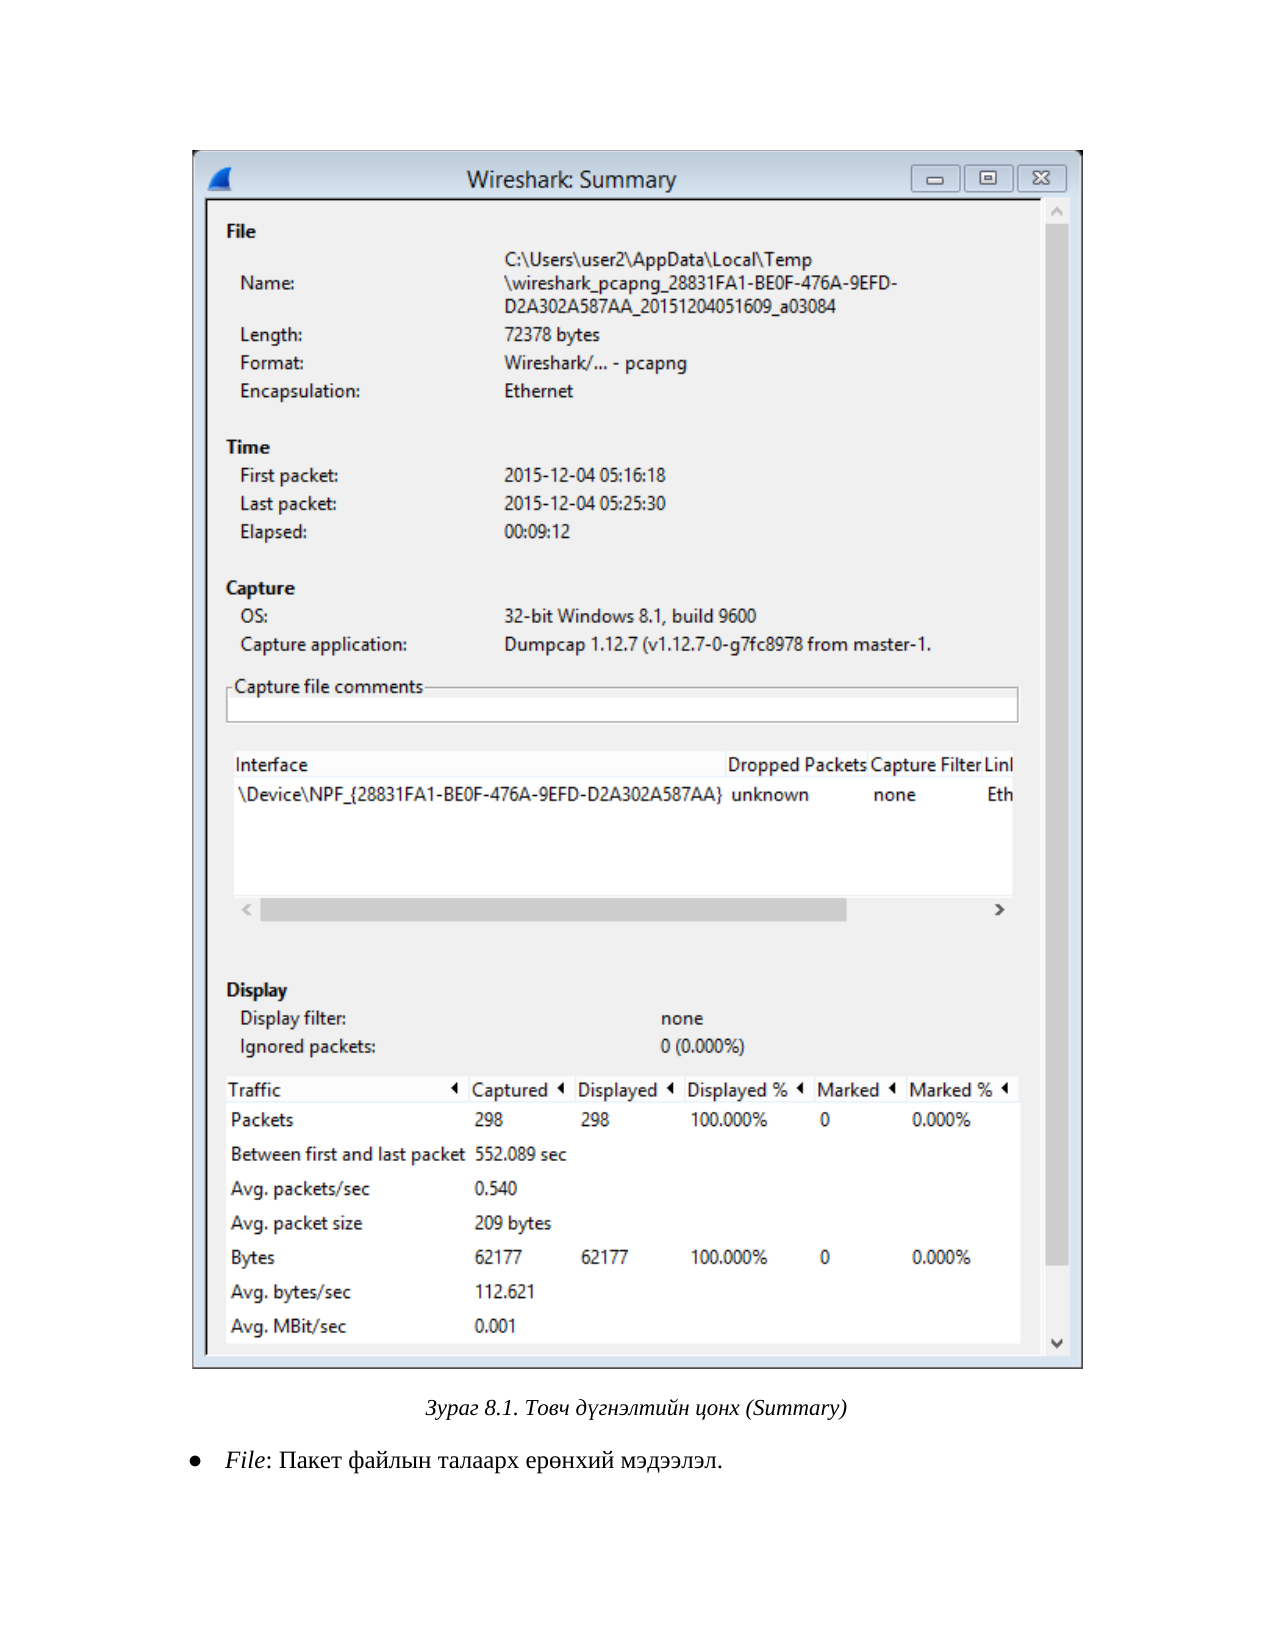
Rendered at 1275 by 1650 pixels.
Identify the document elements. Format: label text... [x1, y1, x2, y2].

text Зураг 8.1. Товч дүгнэлтийн цонх (Summary) [150, 1394, 1125, 1420]
picture [192, 150, 1083, 1369]
list File: Пакет файлын талаарх ерөнхий мэдээлэл. [187, 1445, 1125, 1474]
